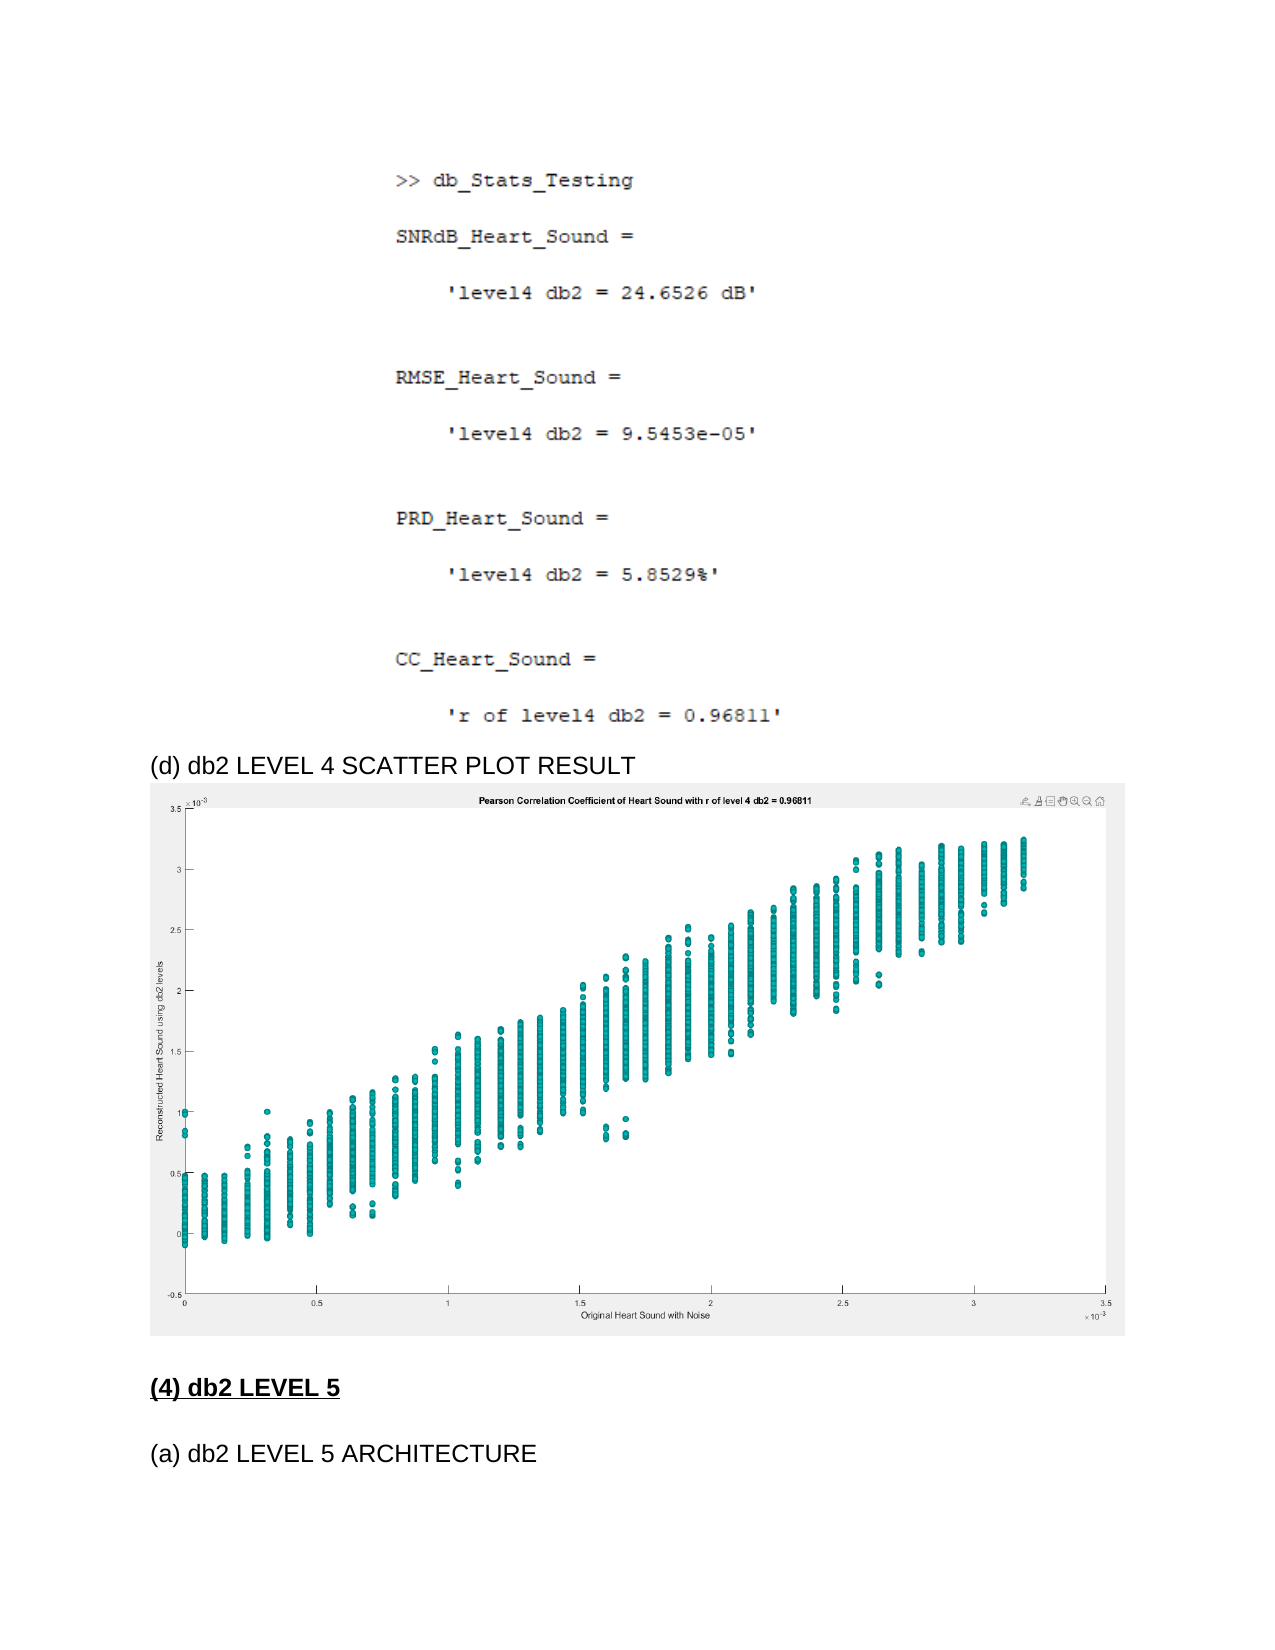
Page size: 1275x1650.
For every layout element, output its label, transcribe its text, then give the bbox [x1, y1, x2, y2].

text (d) db2 LEVEL 4 SCATTER PLOT RESULT [150, 751, 1125, 779]
text (a) db2 LEVEL 5 ARCHITECTURE [150, 1439, 1125, 1467]
text (4) db2 LEVEL 5 [150, 1373, 1125, 1401]
picture [391, 150, 884, 747]
picture [150, 783, 1125, 1336]
